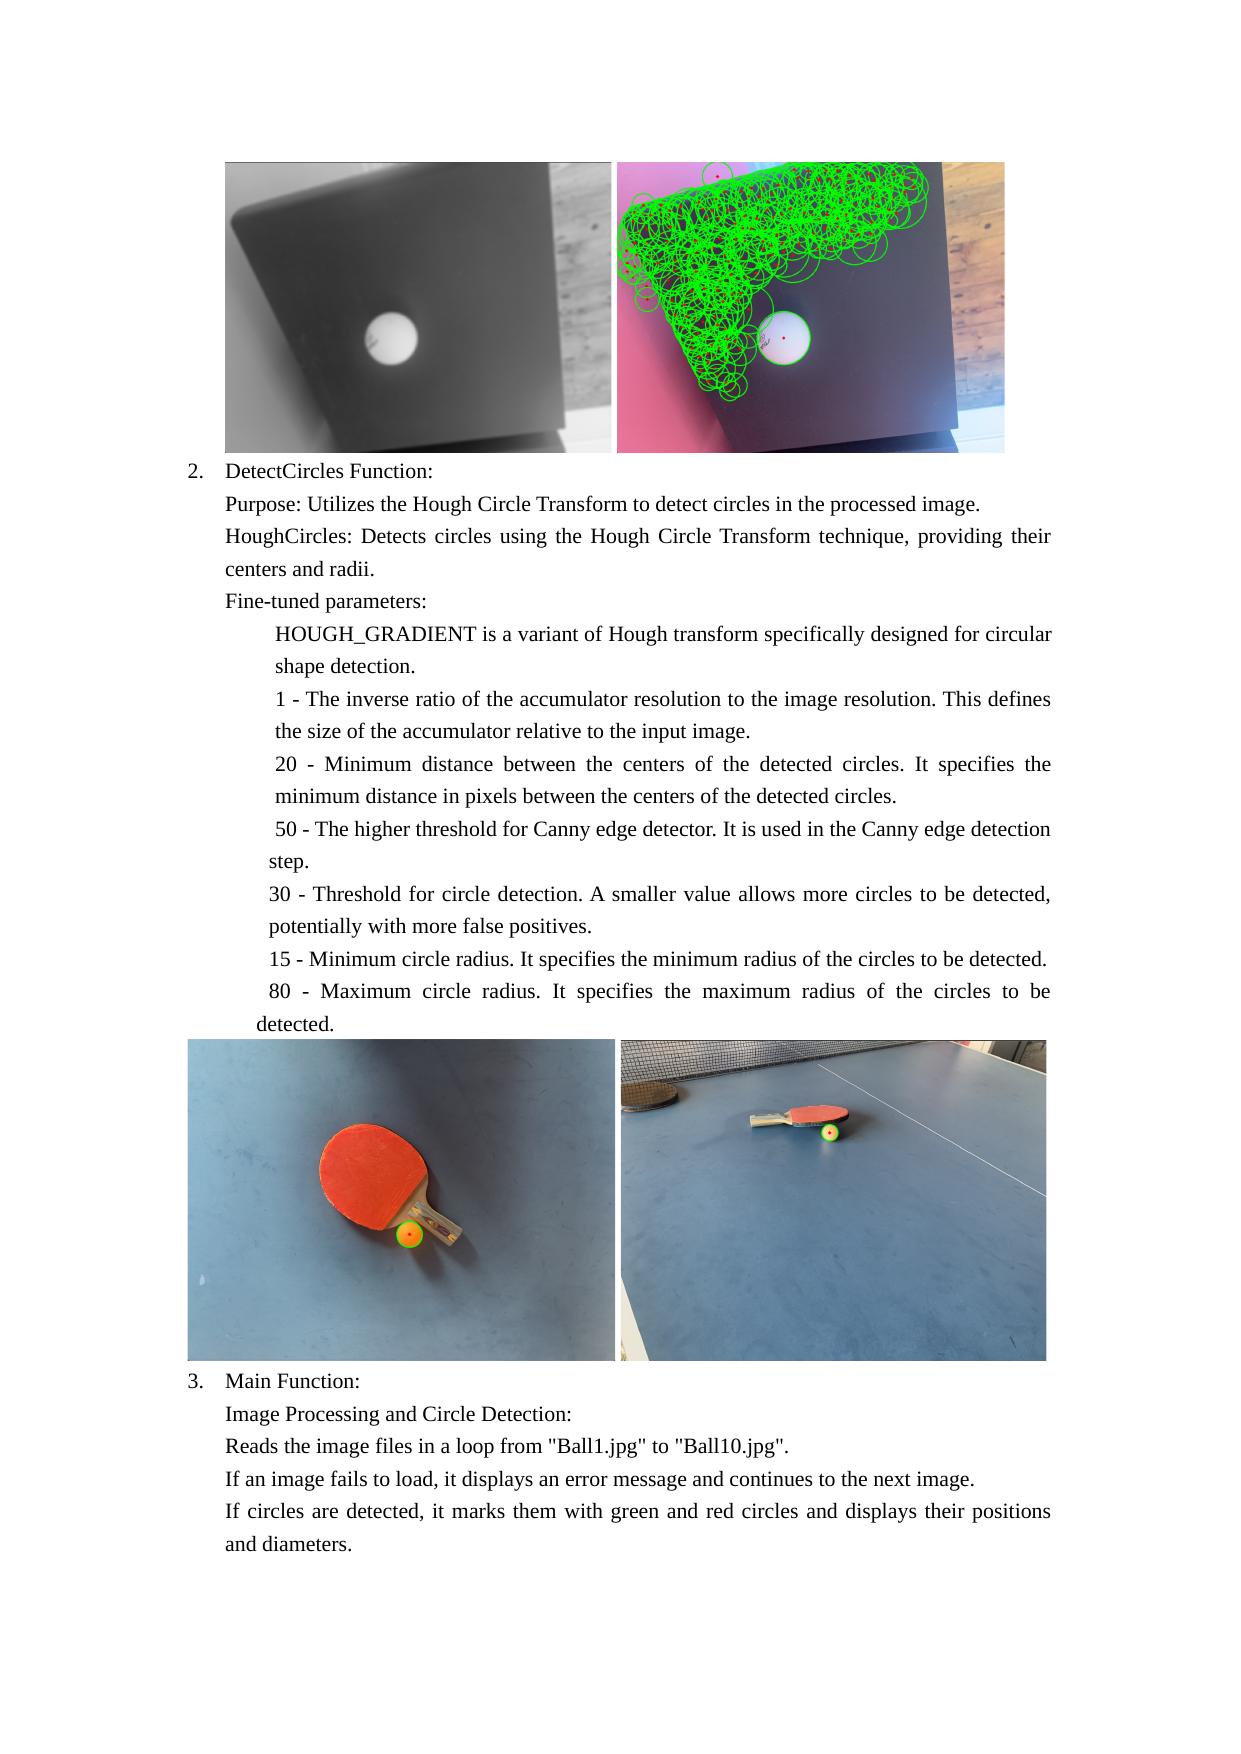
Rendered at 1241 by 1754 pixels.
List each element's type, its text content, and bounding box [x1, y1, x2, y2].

text HOUGH_GRADIENT is a variant of Hough transform specifically designed for circular shape detection. [275, 617, 1053, 682]
list Main Function: [187, 1364, 1053, 1397]
text If an image fails to load, it displays an error message and continues to the next image. [187, 1462, 1053, 1494]
text Reads the image files in a loop from "Ball1.jpg" to "Ball10.jpg". [187, 1429, 1053, 1462]
text 1 - The inverse ratio of the accumulator resolution to the image resolution. This defines the size of the accumulator relative to the input image. [275, 682, 1053, 747]
text HoughCircles: Detects circles using the Hough Circle Transform technique, providing their centers and radii. [225, 519, 1053, 584]
list DetectCircles Function: [187, 454, 1053, 487]
text 30 - Threshold for circle detection. A smaller value allows more circles to be detected, potentially with more false positives. [269, 877, 1053, 942]
text Image Processing and Circle Detection: [187, 1397, 1053, 1429]
text 50 - The higher threshold for Canny edge detector. It is used in the Canny edge detection step. [269, 812, 1053, 877]
text 15 - Minimum circle radius. It specifies the minimum radius of the circles to be detected. [262, 942, 1053, 974]
picture [225, 162, 612, 453]
text 80 - Maximum circle radius. It specifies the maximum radius of the circles to be detected. [256, 974, 1053, 1039]
picture [620, 1040, 1047, 1361]
text Fine-tuned parameters: [225, 584, 1053, 617]
text 20 - Minimum distance between the centers of the detected circles. It specifies the minimum distance in pixels between the centers of the detected circles. [275, 747, 1053, 812]
picture [187, 1039, 615, 1361]
text If circles are detected, it marks them with green and red circles and displays their positions and diameters. [225, 1494, 1053, 1559]
picture [617, 162, 1005, 453]
text Purpose: Utilizes the Hough Circle Transform to detect circles in the processed image. [187, 487, 1053, 519]
